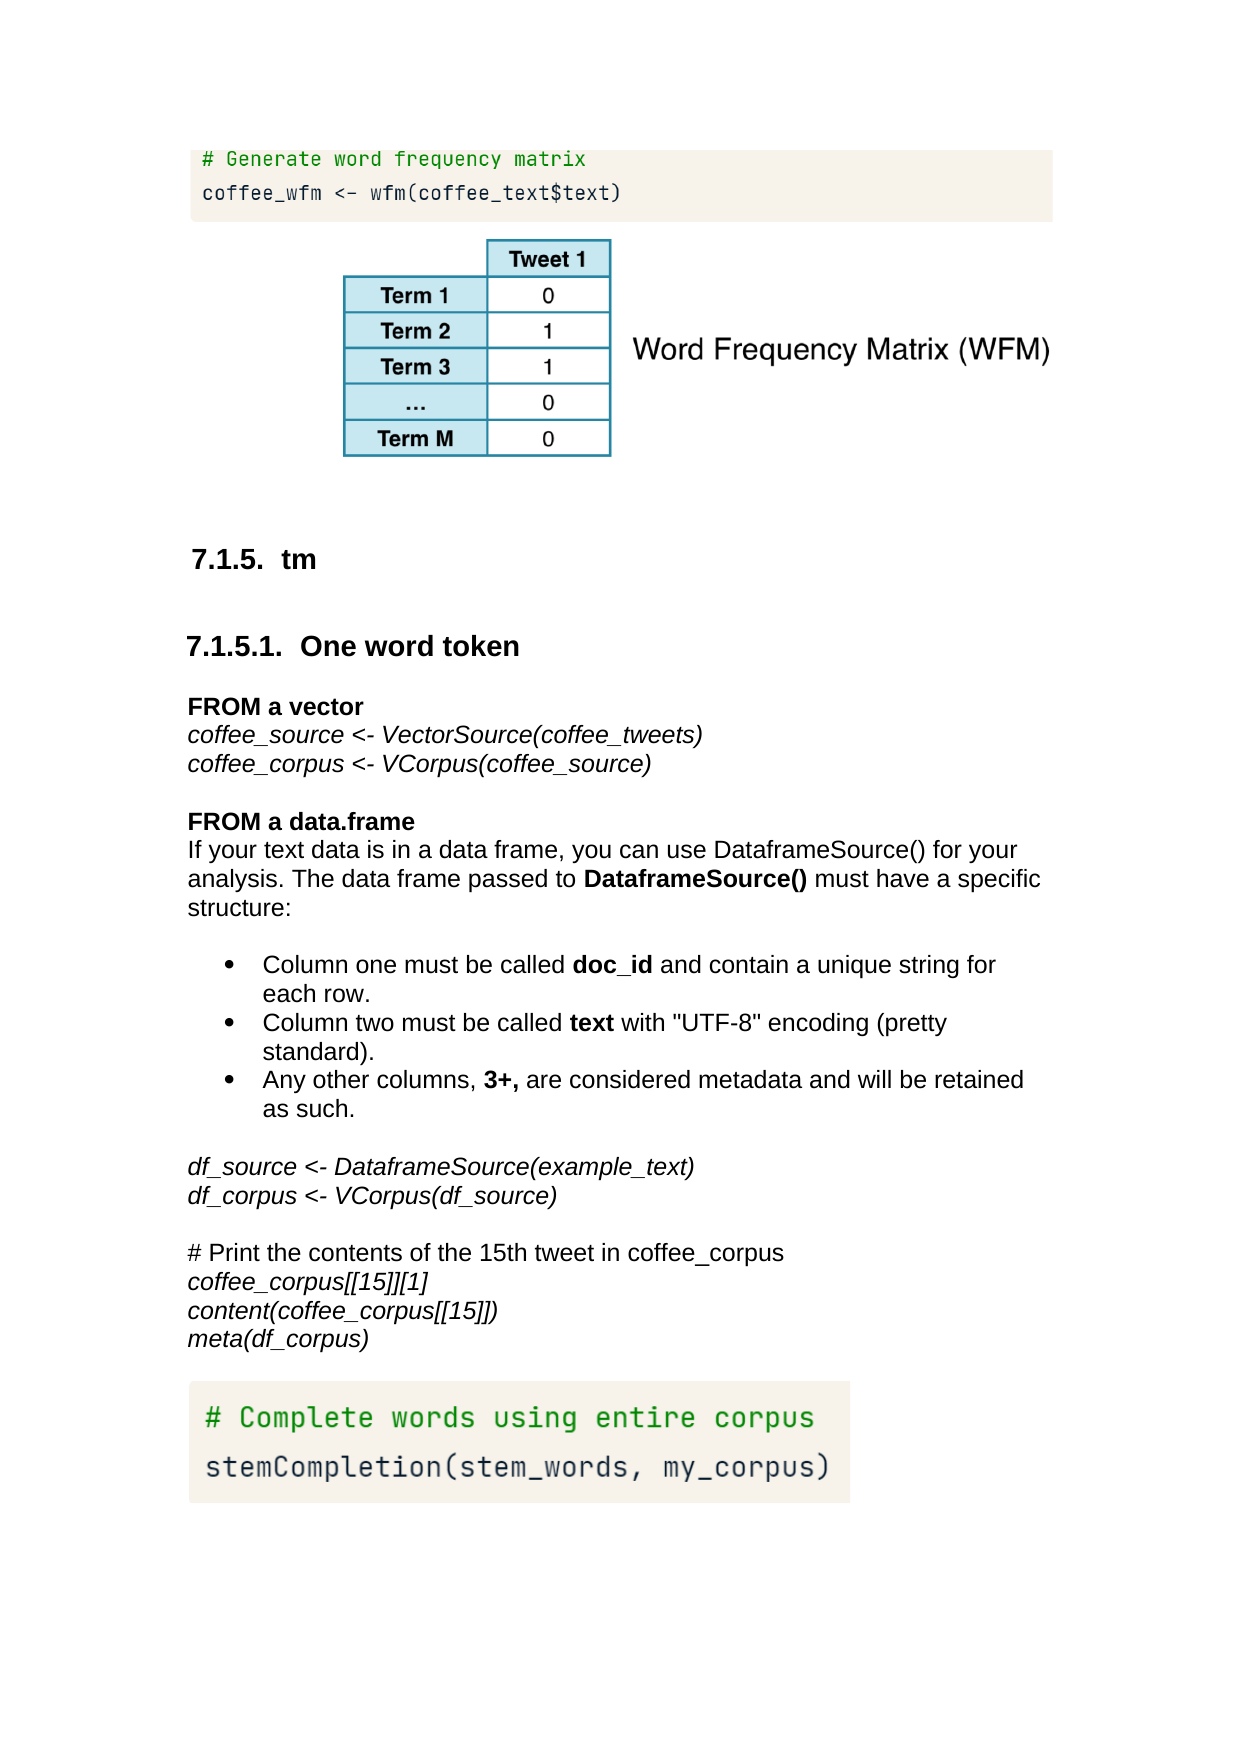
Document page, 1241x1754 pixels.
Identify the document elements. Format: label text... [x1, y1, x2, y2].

subtitle One word token [186, 629, 1053, 663]
text coffee_corpus <- VCorpus(coffee_source) [187, 749, 1053, 778]
list Column two must be called text with "UTF-8" encoding (pretty standard). [225, 1008, 1053, 1066]
text coffee_source <- VectorSource(coffee_tweets) [187, 720, 1053, 749]
text meta(df_corpus) [187, 1324, 1053, 1353]
picture [187, 150, 1053, 460]
list Column one must be called doc_id and contain a unique string for each row. [225, 950, 1053, 1008]
list Any other columns, 3+, are considered metadata and will be retained as such. [225, 1066, 1053, 1123]
text # Print the contents of the 15th tweet in coffee_corpus [187, 1238, 1053, 1267]
text df_source <- DataframeSource(example_text) [187, 1152, 1053, 1181]
text content(coffee_corpus[[15]]) [187, 1296, 1053, 1324]
subtitle tm [191, 542, 1053, 576]
text coffee_corpus[[15]][1] [187, 1267, 1053, 1296]
text If your text data is in a data frame, you can use DataframeSource() for your analysis. The data frame passed to DataframeSource() must have a specific structure: [187, 835, 1053, 922]
picture [187, 1381, 851, 1503]
text df_corpus <- VCorpus(df_source) [187, 1181, 1053, 1209]
text FROM a data.frame [187, 807, 1053, 835]
text FROM a vector [187, 692, 1053, 720]
